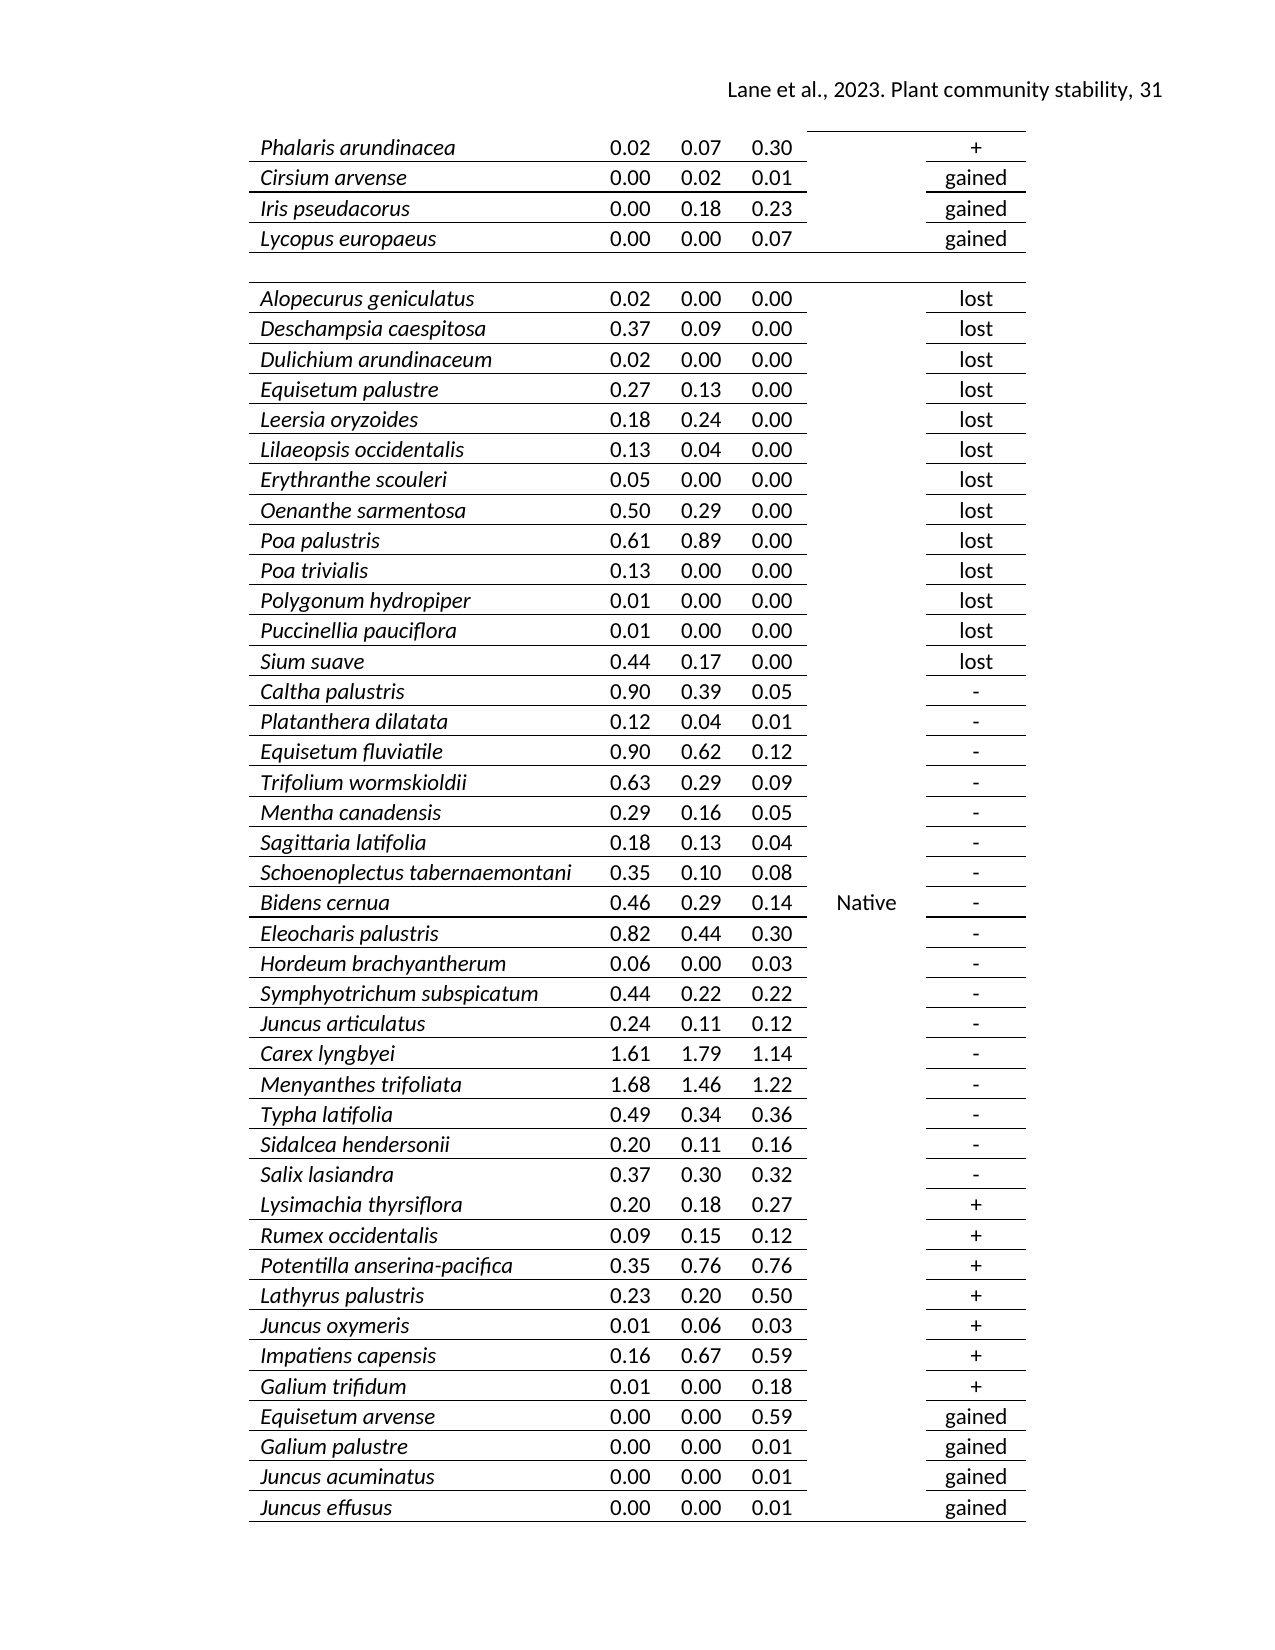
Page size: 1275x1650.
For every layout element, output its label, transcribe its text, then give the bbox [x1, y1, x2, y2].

table_cell [736, 253, 807, 282]
table_cell 0.30 [736, 918, 807, 947]
table_cell Oenanthe sarmentosa [249, 495, 595, 524]
table_cell [926, 253, 1026, 282]
table_cell 0.18 [666, 193, 736, 222]
table_cell 0.76 [736, 1250, 807, 1279]
table_cell 0.23 [595, 1280, 666, 1309]
table_cell 0.11 [666, 1129, 736, 1158]
table_cell - [926, 676, 1026, 705]
table_cell 0.61 [595, 525, 666, 554]
table_cell lost [926, 615, 1026, 644]
table_cell - [926, 978, 1026, 1007]
table_cell - [926, 887, 1026, 916]
table_cell 0.00 [595, 223, 666, 252]
table_cell 0.22 [736, 978, 807, 1007]
table_cell + [926, 1280, 1026, 1309]
table_cell 0.00 [595, 1431, 666, 1460]
table_cell 0.89 [666, 525, 736, 554]
table_cell Potentilla anserina-pacifica [249, 1250, 595, 1279]
table_cell 0.29 [666, 495, 736, 524]
table_cell Platanthera dilatata [249, 706, 595, 735]
table_cell Sidalcea hendersonii [249, 1129, 595, 1158]
table_cell 0.00 [736, 283, 807, 312]
table_cell 1.61 [595, 1038, 666, 1067]
table_cell 0.20 [595, 1129, 666, 1158]
table_cell Impatiens capensis [249, 1340, 595, 1369]
table_cell Galium palustre [249, 1431, 595, 1460]
table_cell lost [926, 585, 1026, 614]
table_cell Sium suave [249, 646, 595, 675]
table_cell Hordeum brachyantherum [249, 948, 595, 977]
table_cell Native [807, 283, 926, 1521]
table_cell 0.02 [595, 131, 666, 161]
table_cell 0.01 [595, 1310, 666, 1339]
table_cell Polygonum hydropiper [249, 585, 595, 614]
table_cell lost [926, 313, 1026, 342]
table_cell + [926, 1371, 1026, 1400]
table_cell Leersia oryzoides [249, 404, 595, 433]
table_cell 0.11 [666, 1008, 736, 1037]
table_cell 0.29 [666, 887, 736, 916]
table_cell + [926, 1250, 1026, 1279]
table_cell [807, 253, 926, 282]
table_cell 0.00 [736, 313, 807, 342]
table_cell 0.00 [666, 555, 736, 584]
table_cell 0.00 [736, 434, 807, 463]
table_cell 0.18 [595, 404, 666, 433]
table_cell Lysimachia thyrsiflora [249, 1188, 595, 1218]
table_cell Galium trifidum [249, 1371, 595, 1400]
table_cell 0.02 [595, 344, 666, 373]
table_cell 0.04 [666, 706, 736, 735]
table_cell lost [926, 404, 1026, 433]
table_cell + [926, 1220, 1026, 1249]
table_cell 0.09 [595, 1220, 666, 1249]
table_cell lost [926, 464, 1026, 493]
table_cell gained [926, 1461, 1026, 1490]
table_cell 0.00 [666, 344, 736, 373]
table_cell 0.03 [736, 948, 807, 977]
table_cell Caltha palustris [249, 676, 595, 705]
table_cell 0.01 [736, 1491, 807, 1521]
table_cell - [926, 1129, 1026, 1158]
table_cell Poa trivialis [249, 555, 595, 584]
table_cell - [926, 766, 1026, 796]
table_cell 0.12 [736, 736, 807, 765]
table_cell Eleocharis palustris [249, 918, 595, 947]
table_cell 0.06 [666, 1310, 736, 1339]
table_cell 0.82 [595, 918, 666, 947]
table_cell 0.23 [736, 193, 807, 222]
table_cell Lilaeopsis occidentalis [249, 434, 595, 463]
table_cell Poa palustris [249, 525, 595, 554]
table_cell - [926, 1038, 1026, 1067]
table_cell 0.01 [736, 1461, 807, 1490]
table_cell Dulichium arundinaceum [249, 344, 595, 373]
table_cell 0.08 [736, 857, 807, 886]
table_cell 0.04 [666, 434, 736, 463]
table_cell - [926, 1099, 1026, 1128]
table_cell 0.49 [595, 1099, 666, 1128]
table_cell Lycopus europaeus [249, 223, 595, 252]
table_cell 0.00 [666, 464, 736, 493]
table_cell 0.09 [736, 766, 807, 796]
table_cell 0.05 [595, 464, 666, 493]
table_cell 0.00 [666, 1371, 736, 1400]
table_cell 0.18 [736, 1371, 807, 1400]
table_cell Sagittaria latifolia [249, 827, 595, 856]
table_cell 0.00 [666, 615, 736, 644]
table_cell 0.02 [595, 283, 666, 312]
table_cell Bidens cernua [249, 887, 595, 916]
table_cell - [926, 706, 1026, 735]
table_cell 0.16 [666, 797, 736, 826]
table_cell lost [926, 434, 1026, 463]
table_cell 0.20 [595, 1188, 666, 1218]
table_cell [249, 253, 595, 282]
table_cell gained [926, 223, 1026, 252]
table_cell Typha latifolia [249, 1099, 595, 1128]
table_cell gained [926, 193, 1026, 222]
table_cell 0.04 [736, 827, 807, 856]
table_cell 0.30 [736, 131, 807, 161]
table_cell 0.00 [736, 646, 807, 675]
table_cell - [926, 827, 1026, 856]
table_cell 0.01 [736, 1431, 807, 1460]
table_cell Iris pseudacorus [249, 193, 595, 222]
table_cell 0.27 [595, 374, 666, 403]
table_cell 0.50 [595, 495, 666, 524]
table_cell 0.00 [595, 162, 666, 191]
table_cell gained [926, 1491, 1026, 1521]
table_cell 0.00 [666, 585, 736, 614]
table_cell 1.46 [666, 1069, 736, 1098]
table_cell Juncus acuminatus [249, 1461, 595, 1490]
table_cell 0.00 [736, 404, 807, 433]
table_cell 0.39 [666, 676, 736, 705]
table_cell 1.68 [595, 1069, 666, 1098]
table_cell Deschampsia caespitosa [249, 313, 595, 342]
table_cell 0.35 [595, 857, 666, 886]
table_cell [666, 253, 736, 282]
table_cell Trifolium wormskioldii [249, 766, 595, 796]
table_cell 0.05 [736, 797, 807, 826]
table_cell 0.17 [666, 646, 736, 675]
table_cell lost [926, 646, 1026, 675]
table_cell 0.44 [595, 646, 666, 675]
table_cell 0.00 [736, 585, 807, 614]
table_cell 0.35 [595, 1250, 666, 1279]
table_cell 0.32 [736, 1159, 807, 1188]
table_cell 0.22 [666, 978, 736, 1007]
table_cell Equisetum arvense [249, 1401, 595, 1430]
table_cell 0.18 [666, 1188, 736, 1218]
table_cell 0.10 [666, 857, 736, 886]
table_cell 0.30 [666, 1159, 736, 1188]
table_cell 0.00 [666, 223, 736, 252]
table_cell Juncus effusus [249, 1491, 595, 1521]
table_cell + [926, 1189, 1026, 1218]
table_cell 0.37 [595, 313, 666, 342]
table_cell gained [926, 162, 1026, 191]
table_cell lost [926, 525, 1026, 554]
table_cell 0.01 [595, 615, 666, 644]
table_cell Schoenoplectus tabernaemontani [249, 857, 595, 886]
table_cell 0.46 [595, 887, 666, 916]
table_cell 0.37 [595, 1159, 666, 1188]
table_cell 0.59 [736, 1401, 807, 1430]
table_cell Rumex occidentalis [249, 1220, 595, 1249]
table_cell lost [926, 283, 1026, 312]
table_cell 0.62 [666, 736, 736, 765]
table_cell - [926, 948, 1026, 977]
table_cell 0.12 [595, 706, 666, 735]
table_cell 0.59 [736, 1340, 807, 1369]
table_cell - [926, 918, 1026, 947]
table_cell 0.90 [595, 736, 666, 765]
table_cell 0.00 [736, 555, 807, 584]
table_cell Alopecurus geniculatus [249, 283, 595, 312]
table_cell Equisetum palustre [249, 374, 595, 403]
table_cell 0.06 [595, 948, 666, 977]
table_cell 0.01 [736, 162, 807, 191]
table_cell 0.29 [595, 797, 666, 826]
table_cell 0.29 [666, 766, 736, 796]
table_cell 0.00 [666, 283, 736, 312]
table_cell lost [926, 344, 1026, 373]
table_cell Erythranthe scouleri [249, 464, 595, 493]
table_cell lost [926, 495, 1026, 524]
table_cell 0.16 [736, 1129, 807, 1158]
table_cell 0.13 [595, 434, 666, 463]
table_cell 0.63 [595, 766, 666, 796]
table_cell 0.67 [666, 1340, 736, 1369]
table_cell 0.00 [666, 1401, 736, 1430]
table_cell 0.07 [736, 223, 807, 252]
table_cell 0.00 [666, 948, 736, 977]
table_cell Juncus articulatus [249, 1008, 595, 1037]
table_cell Equisetum fluviatile [249, 736, 595, 765]
table_cell 0.00 [736, 525, 807, 554]
table_cell 0.27 [736, 1188, 807, 1218]
table_cell 0.24 [666, 404, 736, 433]
table_cell - [926, 797, 1026, 826]
table_cell 1.22 [736, 1069, 807, 1098]
table_cell lost [926, 555, 1026, 584]
table_cell 0.13 [666, 374, 736, 403]
table_cell 0.36 [736, 1099, 807, 1128]
table_cell 0.13 [666, 827, 736, 856]
table_cell 0.44 [595, 978, 666, 1007]
table_cell 0.50 [736, 1280, 807, 1309]
table_cell 0.00 [736, 615, 807, 644]
table_cell 0.16 [595, 1340, 666, 1369]
table_cell 0.01 [595, 1371, 666, 1400]
table_cell - [926, 736, 1026, 765]
table_cell 0.00 [595, 1461, 666, 1490]
table_cell Phalaris arundinacea [249, 131, 595, 161]
table_cell Lathyrus palustris [249, 1280, 595, 1309]
table_cell - [926, 1008, 1026, 1037]
table_cell 0.09 [666, 313, 736, 342]
table_cell 0.00 [736, 464, 807, 493]
table_cell Symphyotrichum subspicatum [249, 978, 595, 1007]
table_cell 0.00 [666, 1491, 736, 1521]
table_cell 0.24 [595, 1008, 666, 1037]
table_cell 0.00 [666, 1461, 736, 1490]
table_cell 0.20 [666, 1280, 736, 1309]
table_cell Menyanthes trifoliata [249, 1069, 595, 1098]
table_cell 0.44 [666, 918, 736, 947]
table_cell lost [926, 374, 1026, 403]
table_cell Carex lyngbyei [249, 1038, 595, 1067]
table_cell 0.15 [666, 1220, 736, 1249]
table_cell 0.01 [736, 706, 807, 735]
table_cell 0.14 [736, 887, 807, 916]
table_cell 0.00 [736, 374, 807, 403]
table_cell Cirsium arvense [249, 162, 595, 191]
table_cell 0.00 [595, 1401, 666, 1430]
table_cell 0.90 [595, 676, 666, 705]
table_cell 0.34 [666, 1099, 736, 1128]
table_cell + [926, 1310, 1026, 1339]
table_cell gained [926, 1401, 1026, 1430]
table_cell Juncus oxymeris [249, 1310, 595, 1339]
table_cell - [926, 1159, 1026, 1188]
table_cell 0.00 [595, 193, 666, 222]
table_cell + [926, 1340, 1026, 1369]
table_cell 0.00 [736, 495, 807, 524]
table_cell 1.79 [666, 1038, 736, 1067]
table_cell 0.76 [666, 1250, 736, 1279]
table_cell 0.01 [595, 585, 666, 614]
table_cell 0.00 [666, 1431, 736, 1460]
table_cell 0.03 [736, 1310, 807, 1339]
table_cell 0.18 [595, 827, 666, 856]
table_cell 0.07 [666, 131, 736, 161]
table_cell 0.13 [595, 555, 666, 584]
table_cell 0.02 [666, 162, 736, 191]
table_cell 0.00 [595, 1491, 666, 1521]
table_cell 0.12 [736, 1220, 807, 1249]
table_cell Salix lasiandra [249, 1159, 595, 1188]
table_cell Puccinellia pauciflora [249, 615, 595, 644]
table_cell 0.12 [736, 1008, 807, 1037]
table_cell - [926, 857, 1026, 886]
table_cell + [926, 132, 1026, 161]
table_cell 1.14 [736, 1038, 807, 1067]
table_cell - [926, 1069, 1026, 1098]
table_cell [595, 253, 666, 282]
table_cell gained [926, 1431, 1026, 1460]
table_cell Mentha canadensis [249, 797, 595, 826]
table_cell 0.05 [736, 676, 807, 705]
table_cell 0.00 [736, 344, 807, 373]
